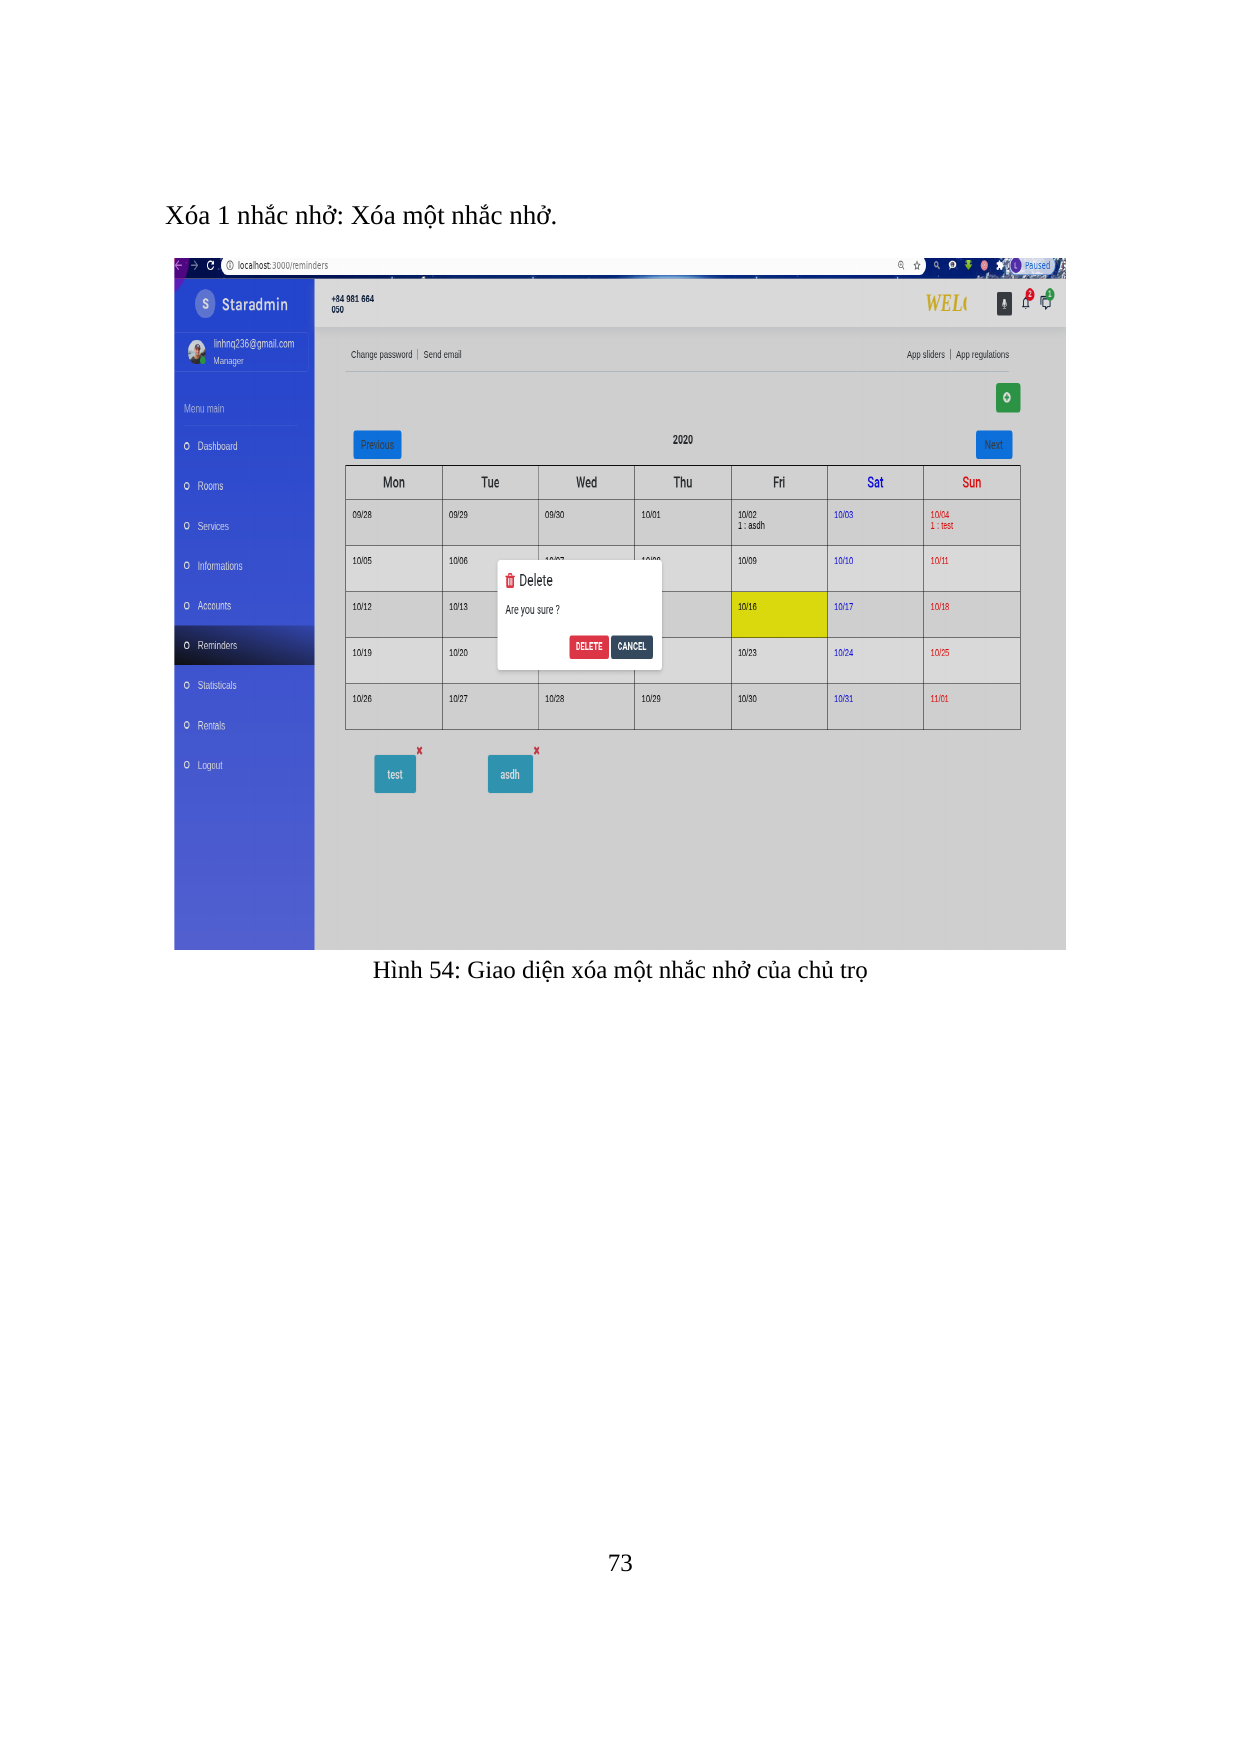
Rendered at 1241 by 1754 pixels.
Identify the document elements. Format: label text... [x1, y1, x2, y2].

picture [174, 258, 1066, 950]
text Xóa 1 nhắc nhở: Xóa một nhắc nhở. [118, 199, 1122, 231]
